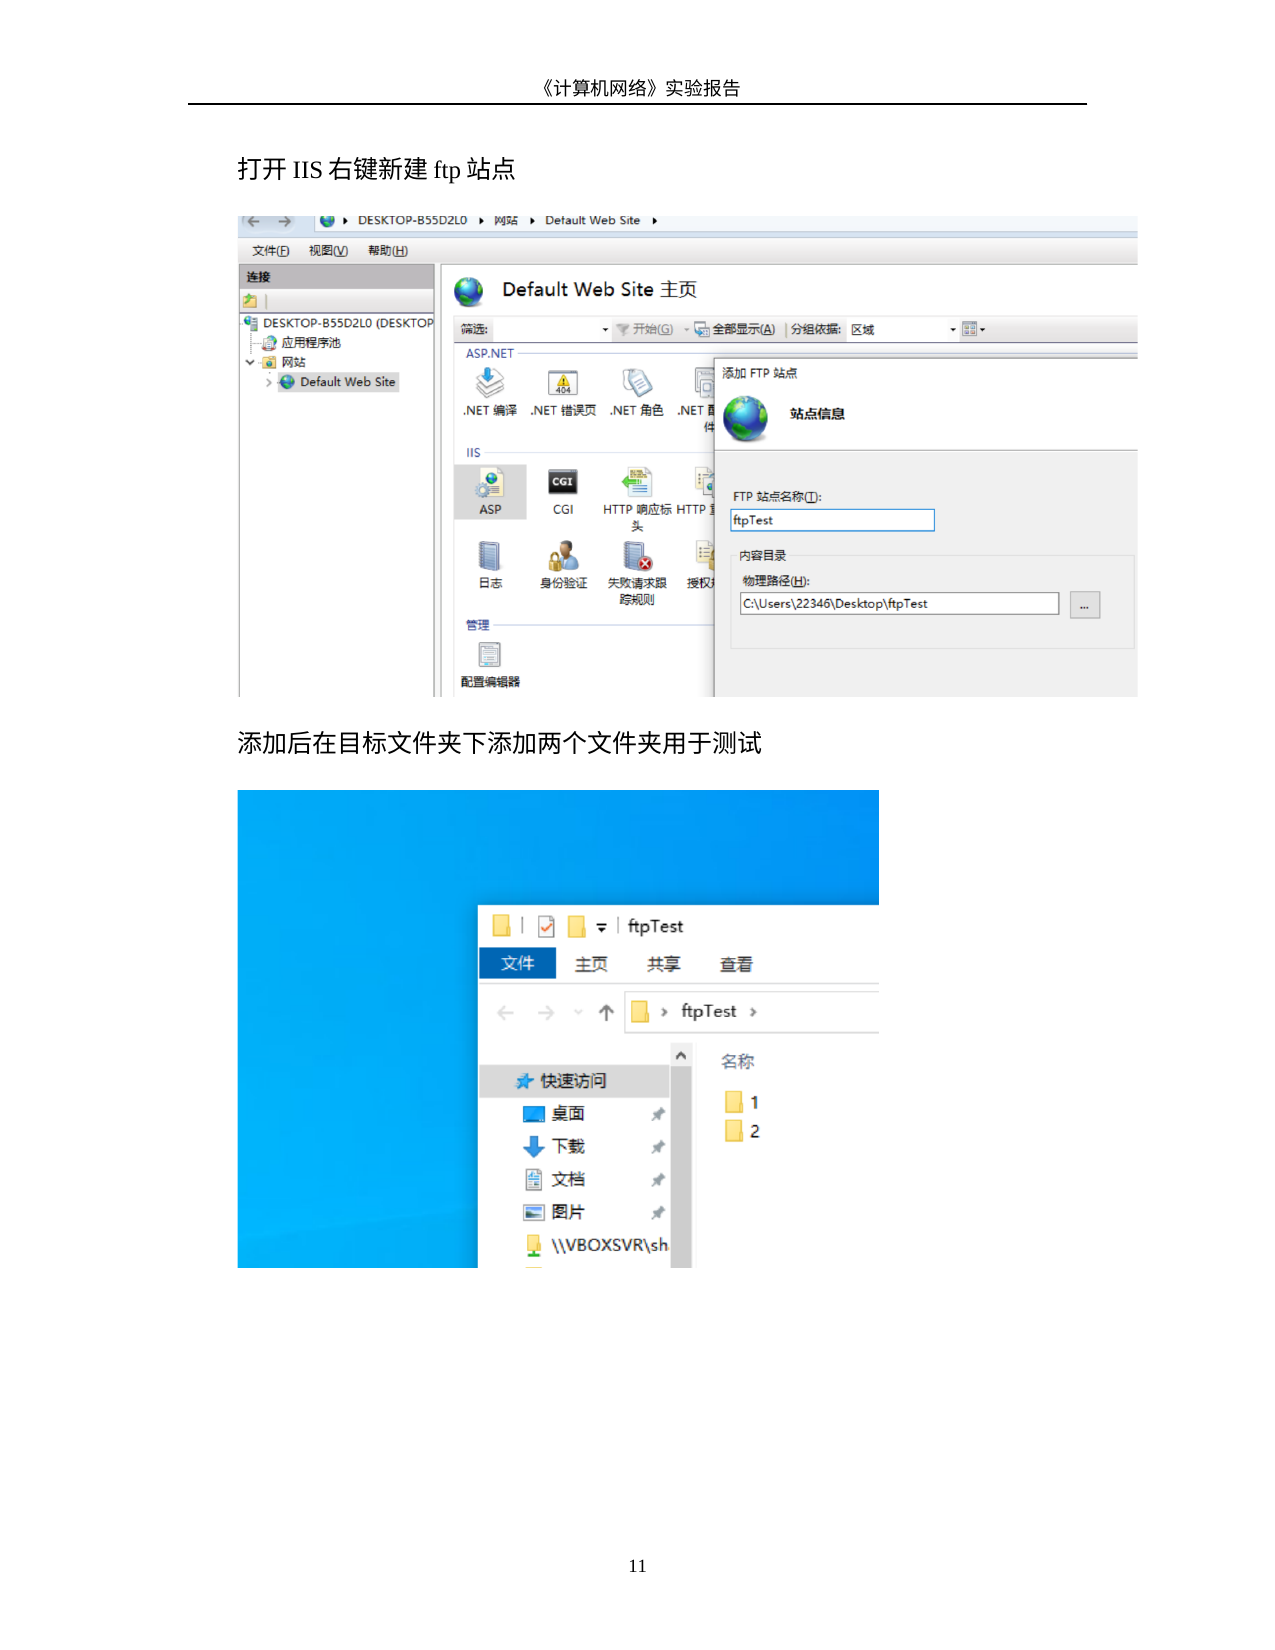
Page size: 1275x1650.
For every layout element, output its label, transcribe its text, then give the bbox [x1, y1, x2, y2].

list 添加后在目标文件夹下添加两个文件夹用于测试 [187, 723, 1087, 759]
picture [478, 790, 879, 1268]
picture [237, 216, 1138, 697]
list 打开IIS右键新建ftp站点 [187, 150, 1087, 186]
